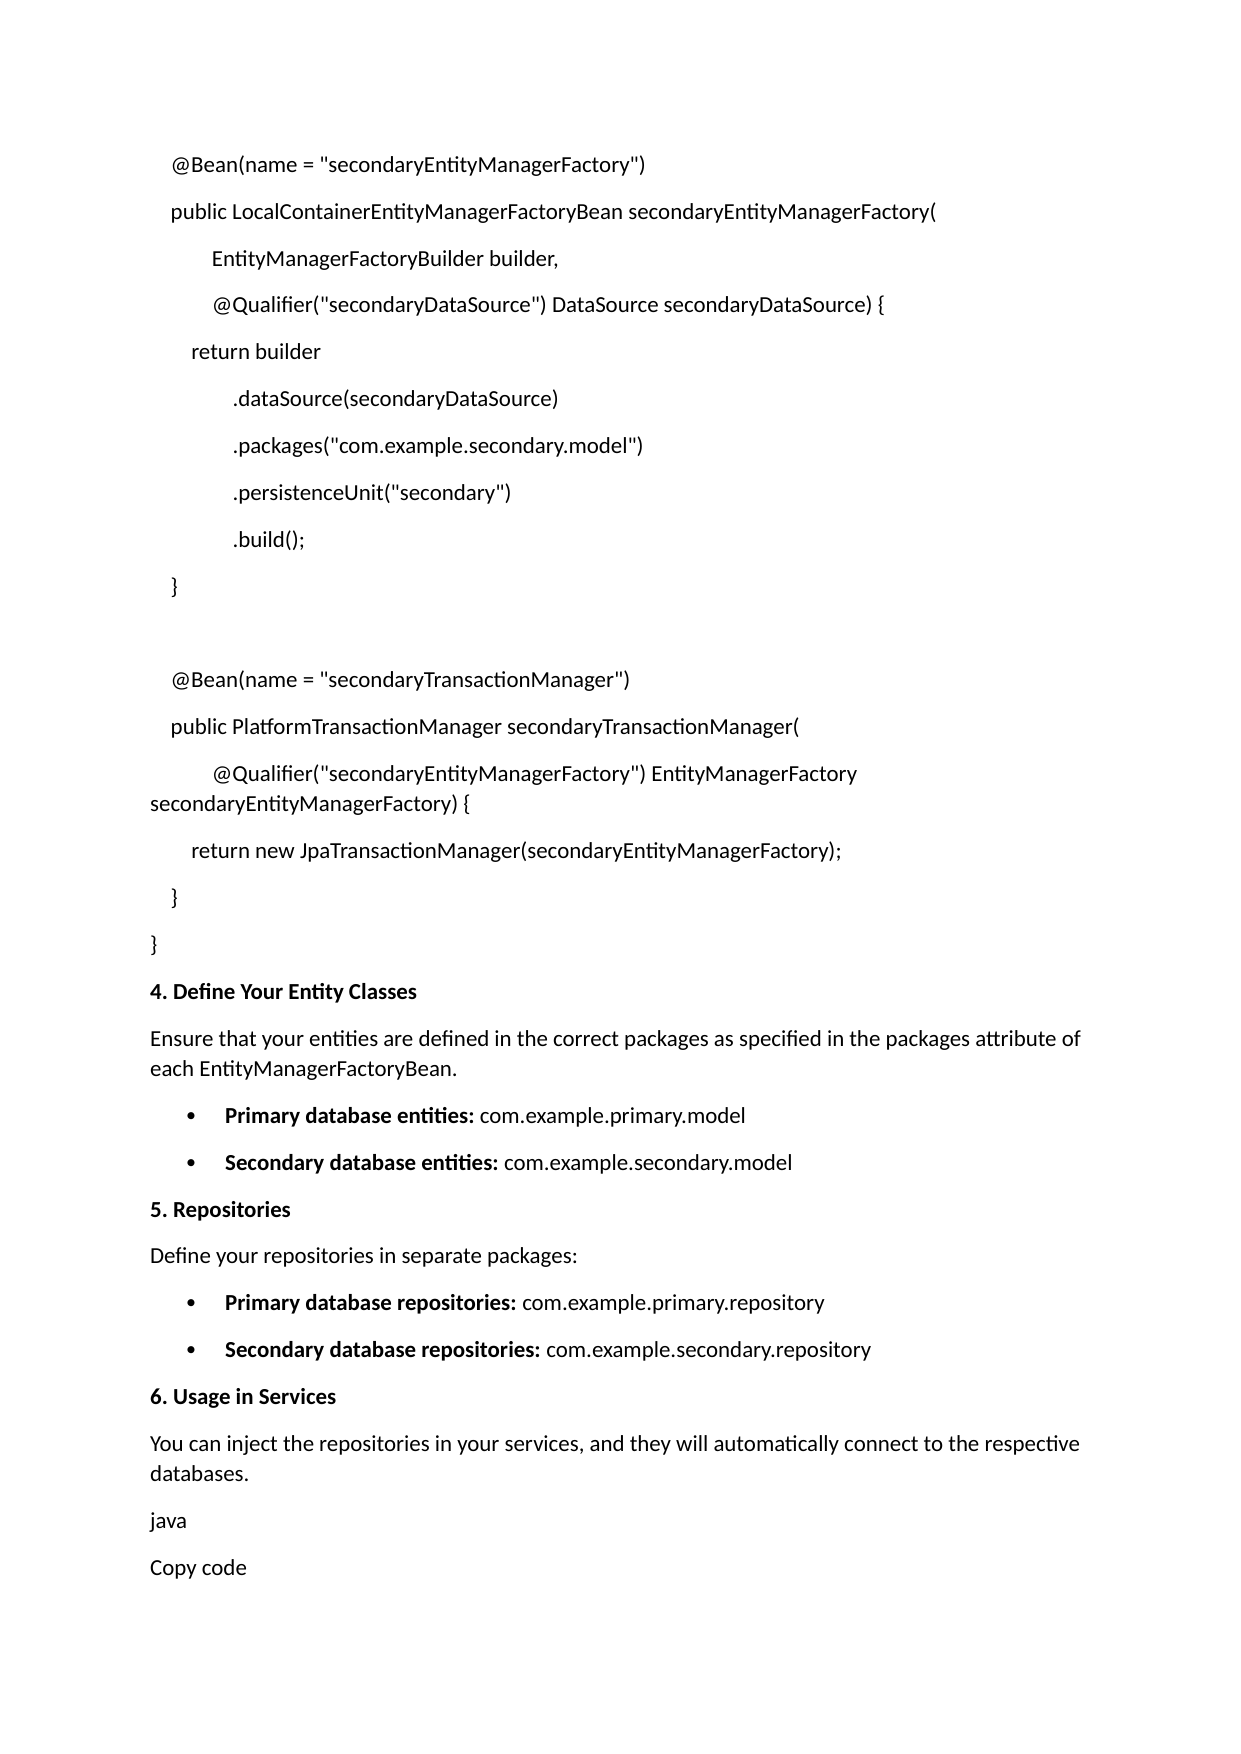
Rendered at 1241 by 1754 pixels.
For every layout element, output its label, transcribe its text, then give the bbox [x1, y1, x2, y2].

text public PlatformTransactionManager secondaryTransactionManager( [150, 712, 1090, 741]
text java [150, 1506, 1090, 1534]
text .packages("com.example.secondary.model") [150, 431, 1090, 459]
text .persistenceUnit("secondary") [150, 478, 1090, 506]
text } [150, 883, 1090, 911]
text @Bean(name = "secondaryTransactionManager") [150, 666, 1090, 694]
text .dataSource(secondaryDataSource) [150, 384, 1090, 412]
text EntityManagerFactoryBuilder builder, [150, 244, 1090, 272]
text 5. Repositories [150, 1195, 1090, 1223]
text } [150, 572, 1090, 600]
text @Bean(name = "secondaryEntityManagerFactory") [150, 150, 1090, 178]
text @Qualifier("secondaryDataSource") DataSource secondaryDataSource) { [150, 291, 1090, 319]
text Define your repositories in separate packages: [150, 1242, 1090, 1270]
text public LocalContainerEntityManagerFactoryBean secondaryEntityManagerFactory( [150, 197, 1090, 225]
text Copy code [150, 1553, 1090, 1581]
text You can inject the repositories in your services, and they will automatically connect to the respective databases. [150, 1429, 1090, 1487]
text .build(); [150, 525, 1090, 553]
text Ensure that your entities are defined in the correct packages as specified in the packages attribute of each EntityManagerFactoryBean. [150, 1024, 1090, 1082]
list Primary database entities: com.example.primary.model [187, 1101, 1090, 1129]
text 6. Usage in Services [150, 1382, 1090, 1410]
list Secondary database repositories: com.example.secondary.repository [187, 1335, 1090, 1363]
list Primary database repositories: com.example.primary.repository [187, 1288, 1090, 1317]
text 4. Define Your Entity Classes [150, 977, 1090, 1005]
text return new JpaTransactionManager(secondaryEntityManagerFactory); [150, 836, 1090, 864]
text } [150, 930, 1090, 958]
list Secondary database entities: com.example.secondary.model [187, 1148, 1090, 1176]
text @Qualifier("secondaryEntityManagerFactory") EntityManagerFactory secondaryEntityManagerFactory) { [150, 759, 1090, 818]
text return builder [150, 337, 1090, 366]
